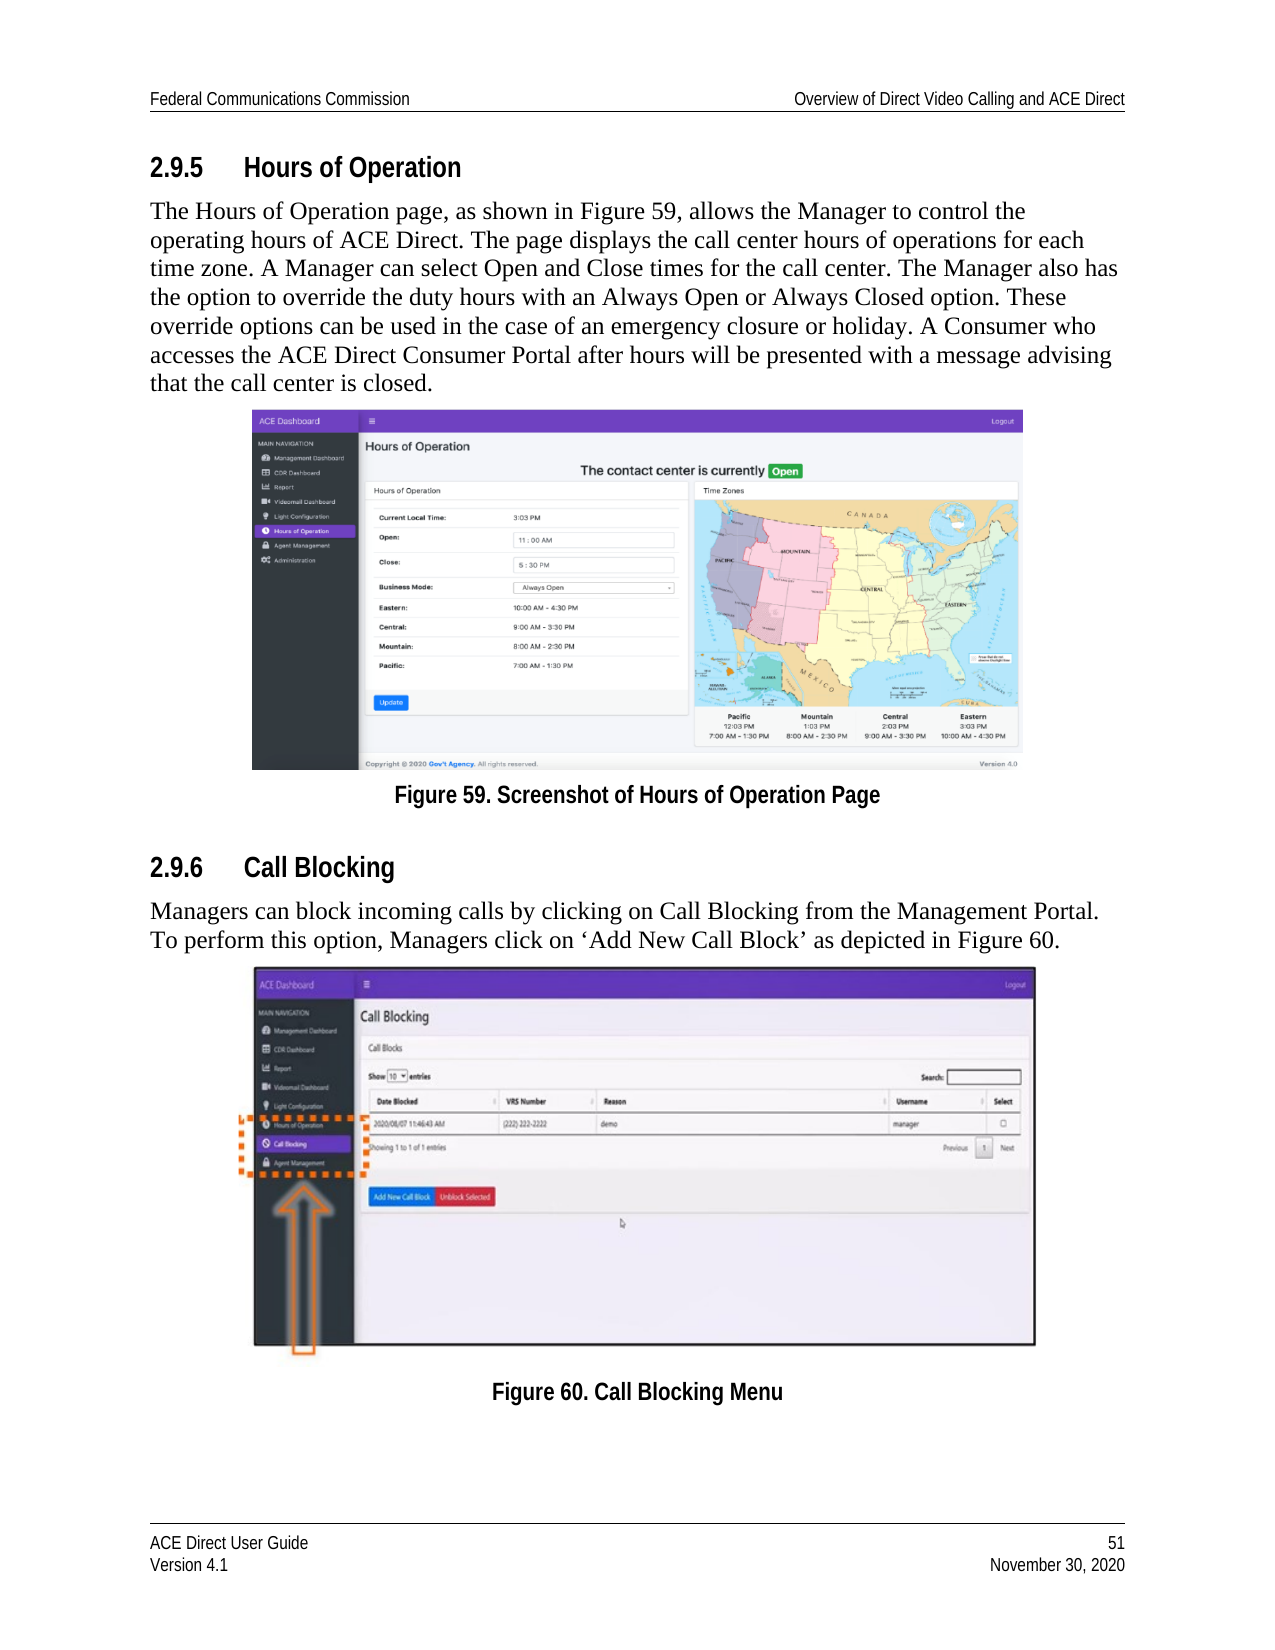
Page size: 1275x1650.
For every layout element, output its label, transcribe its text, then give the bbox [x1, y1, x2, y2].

subtitle Call Blocking [150, 850, 1125, 884]
picture [252, 409, 1023, 770]
picture [238, 966, 1037, 1367]
text Figure 59. Screenshot of Hours of Operation Page [150, 780, 1125, 809]
subtitle Hours of Operation [150, 150, 1125, 183]
text The Hours of Operation page, as shown in Figure 59, allows the Manager to control the operating hours of ACE Direct. The page displays the call center hours of operations for each time zone. A Manager can select Open and Close times for the call center. The Manager also has the option to override the duty hours with an Always Open or Always Closed option. These override options can be used in the case of an emergency closure or holiday. A Consumer who accesses the ACE Direct Consumer Portal after hours will be presented with a message advising that the call center is closed. [150, 196, 1125, 397]
text Managers can block incoming calls by clicking on Call Blocking from the Management Portal. To perform this option, Managers click on ‘Add New Call Block’ as depicted in Figure 60. [150, 896, 1125, 954]
